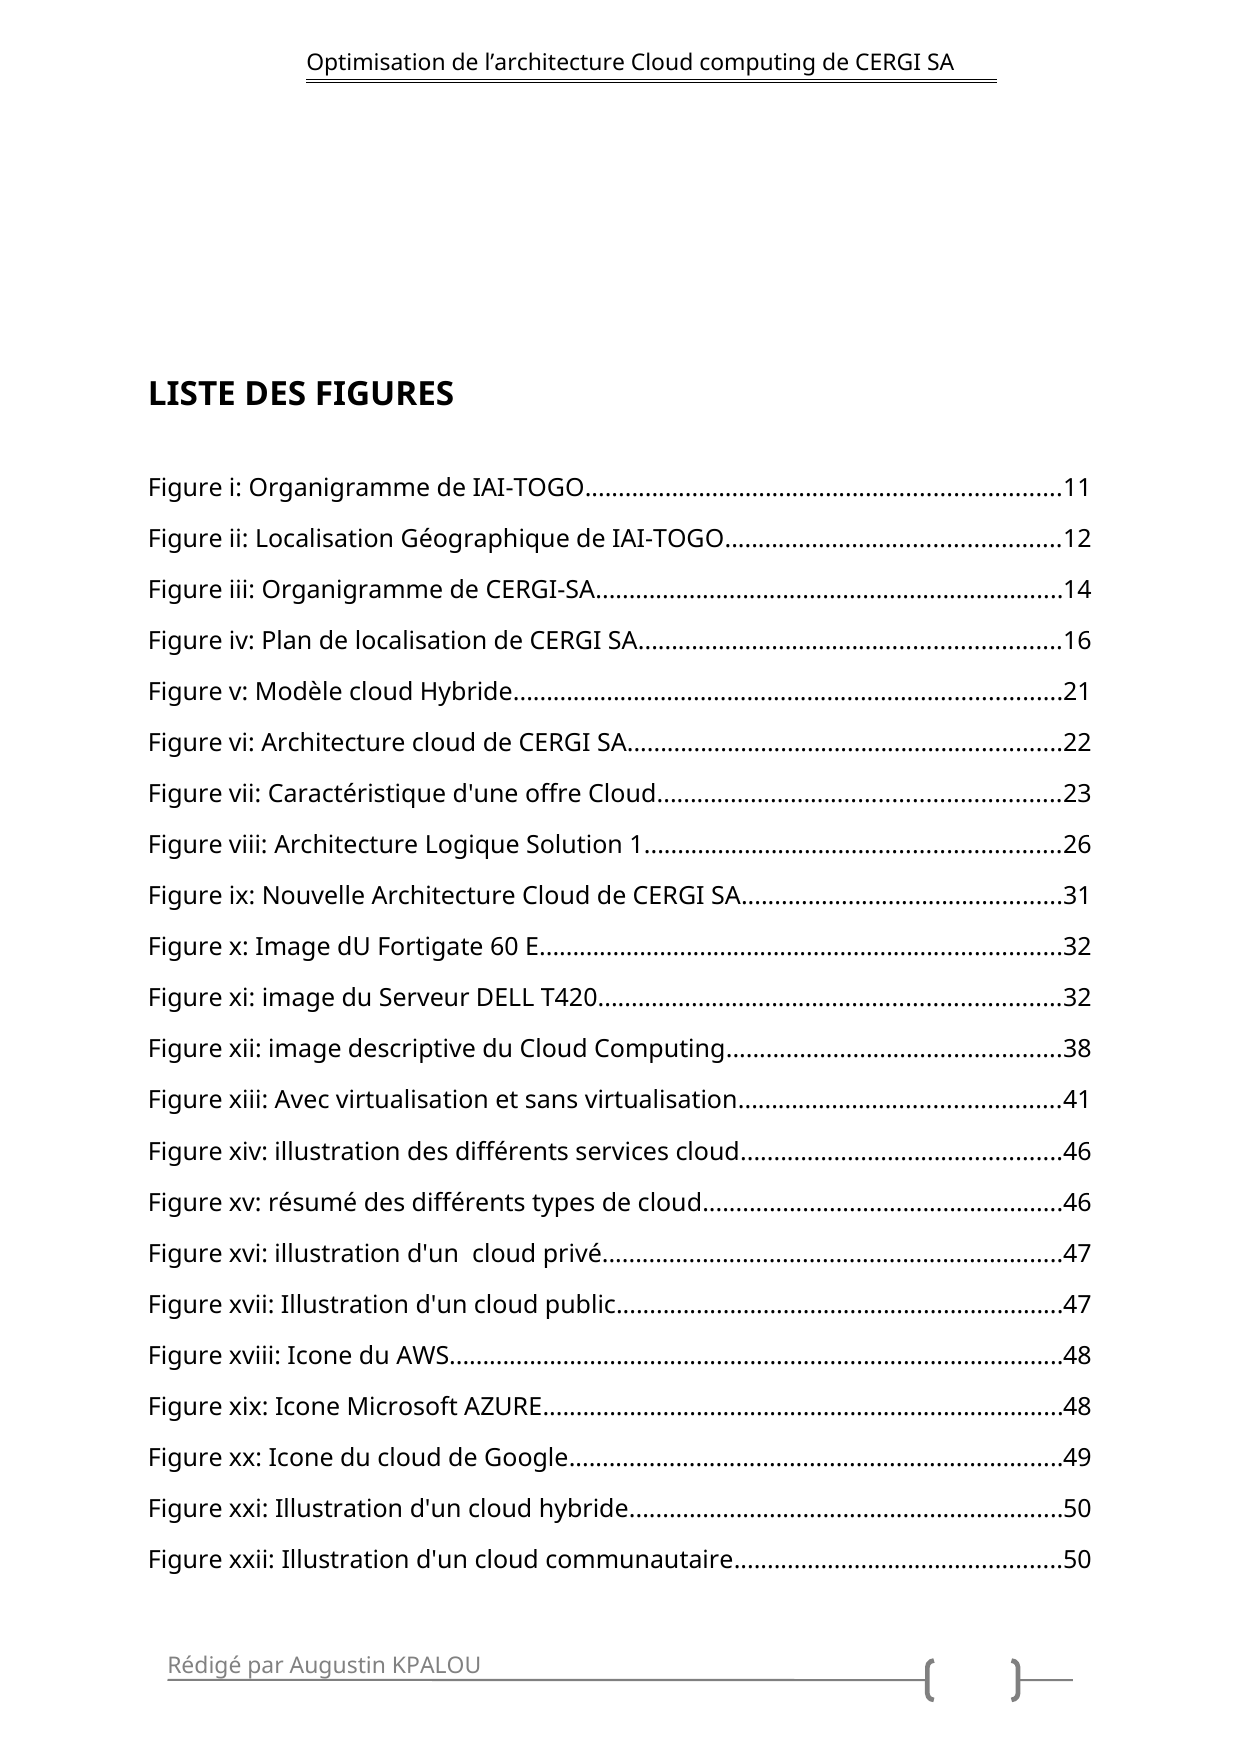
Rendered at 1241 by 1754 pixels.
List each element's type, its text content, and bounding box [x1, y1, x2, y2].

text Figure xviii: Icone du AWS 48 [148, 1337, 1093, 1371]
text Figure xvii: Illustration d'un cloud public 47 [148, 1286, 1093, 1320]
text Figure xxi: Illustration d'un cloud hybride 50 [148, 1491, 1093, 1524]
text Figure vi: Architecture cloud de CERGI SA 22 [148, 725, 1093, 759]
text Figure ii: Localisation Géographique de IAI-TOGO 12 [148, 521, 1093, 555]
subtitle LISTE DES FIGURES [148, 370, 1093, 415]
text Figure xix: Icone Microsoft AZURE 48 [148, 1388, 1093, 1422]
text Figure xv: résumé des différents types de cloud 46 [148, 1184, 1093, 1218]
text Figure iv: Plan de localisation de CERGI SA 16 [148, 623, 1093, 657]
text Figure xiii: Avec virtualisation et sans virtualisation 41 [148, 1082, 1093, 1116]
text Figure xiv: illustration des différents services cloud 46 [148, 1133, 1093, 1167]
text Figure v: Modèle cloud Hybride 21 [148, 674, 1093, 708]
text Figure xii: image descriptive du Cloud Computing 38 [148, 1031, 1093, 1065]
text Figure x: Image dU Fortigate 60 E 32 [148, 929, 1093, 963]
text Figure i: Organigramme de IAI-TOGO 11 [148, 470, 1093, 504]
text Figure iii: Organigramme de CERGI-SA 14 [148, 572, 1093, 606]
text Figure xxii: Illustration d'un cloud communautaire 50 [148, 1542, 1093, 1576]
text Figure xx: Icone du cloud de Google 49 [148, 1439, 1093, 1473]
text Figure vii: Caractéristique d'une offre Cloud 23 [148, 776, 1093, 810]
text Figure ix: Nouvelle Architecture Cloud de CERGI SA 31 [148, 878, 1093, 912]
text Figure xi: image du Serveur DELL T420 32 [148, 980, 1093, 1014]
text Figure viii: Architecture Logique Solution 1 26 [148, 827, 1093, 861]
text Figure xvi: illustration d'un cloud privé 47 [148, 1235, 1093, 1269]
